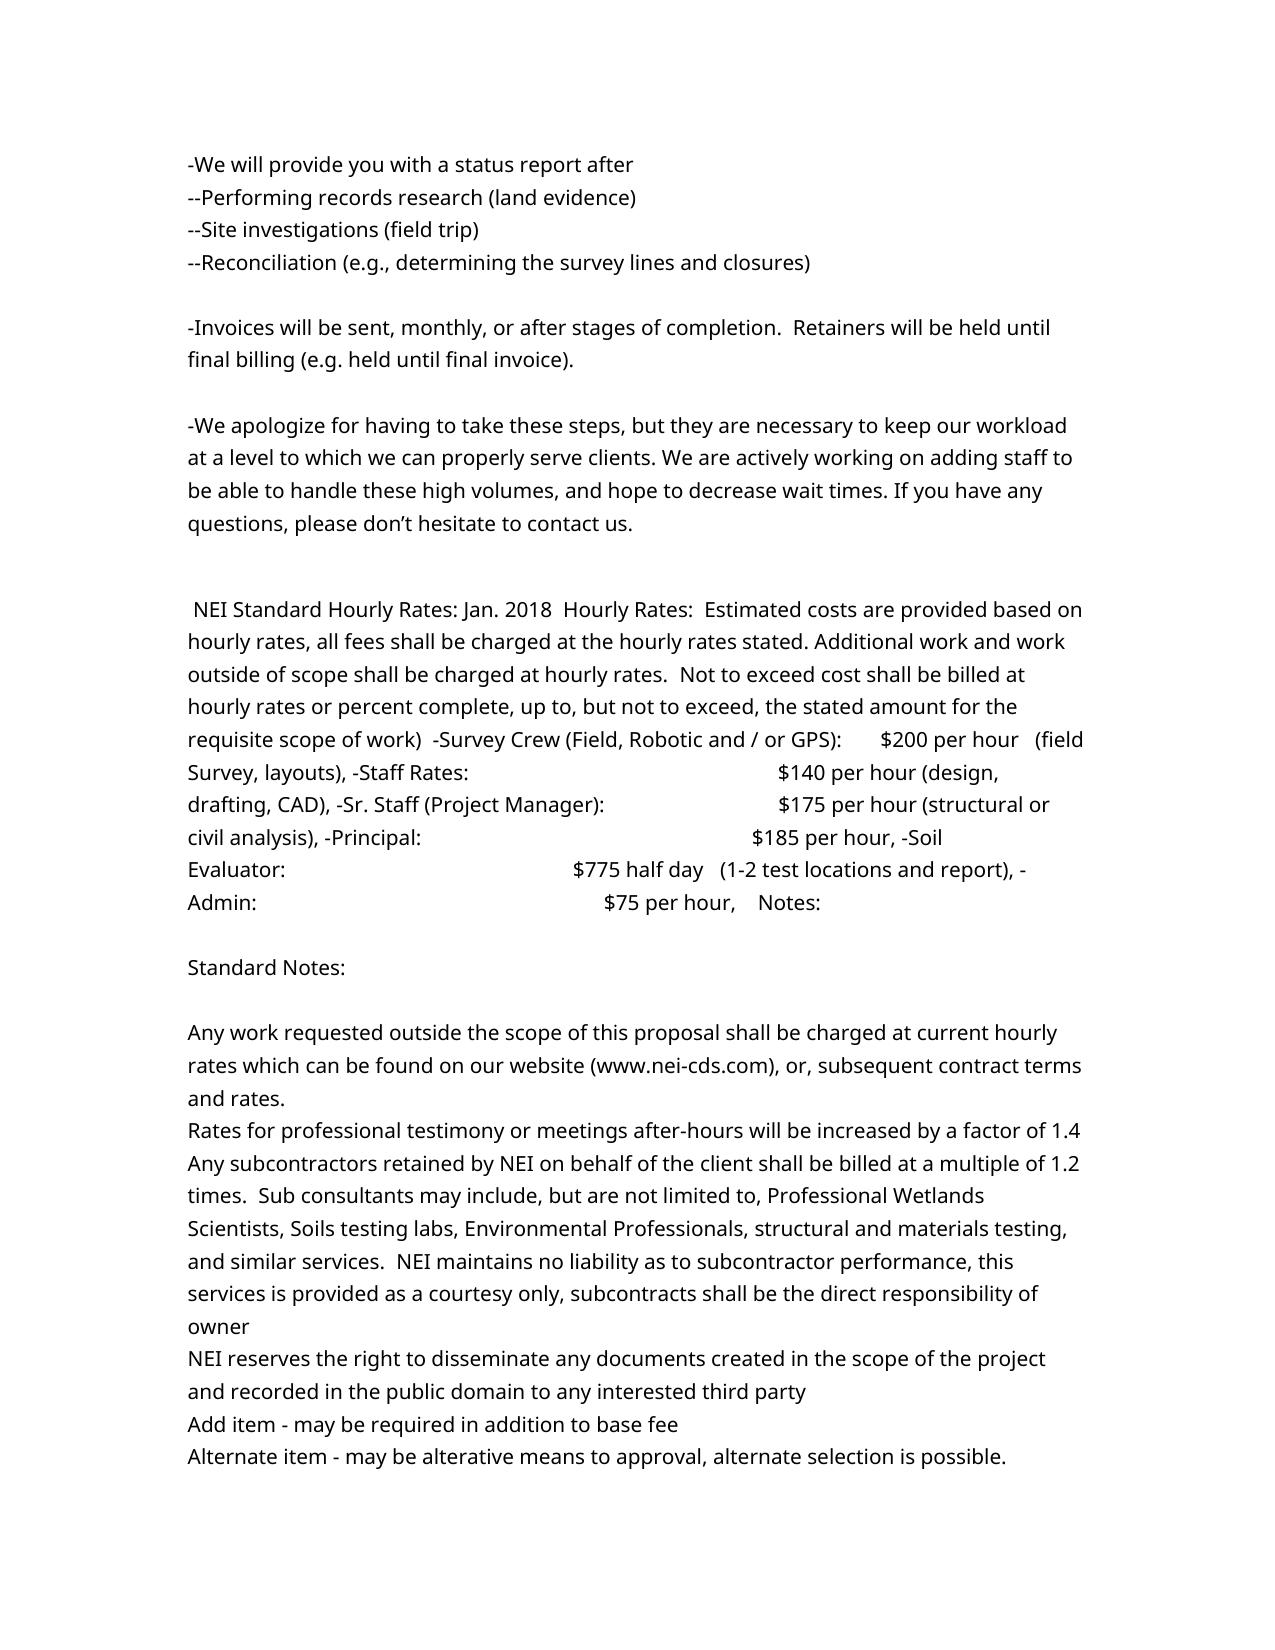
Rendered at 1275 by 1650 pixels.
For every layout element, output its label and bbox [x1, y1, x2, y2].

text [187, 595, 1087, 1471]
text [187, 150, 1087, 570]
